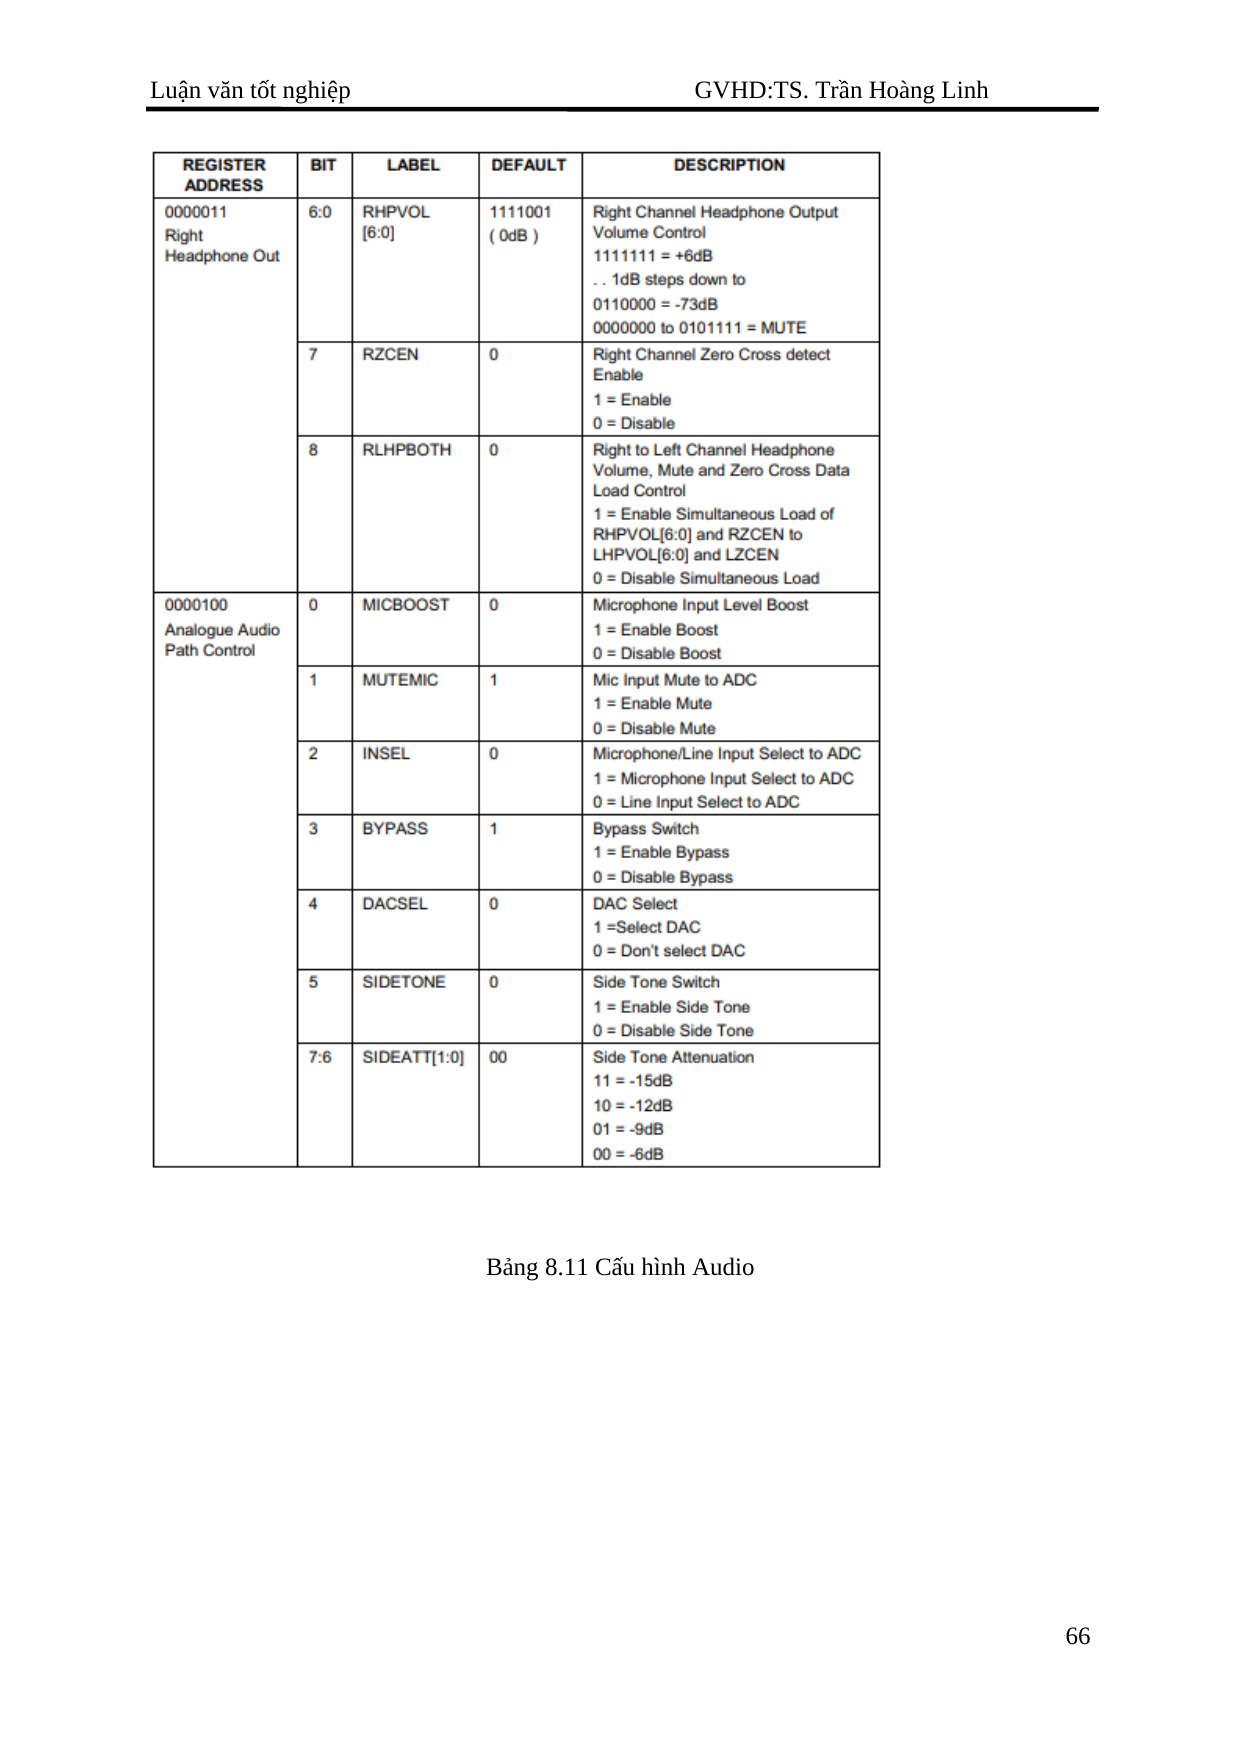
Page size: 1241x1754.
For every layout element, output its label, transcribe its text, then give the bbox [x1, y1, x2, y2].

picture [150, 150, 926, 1218]
